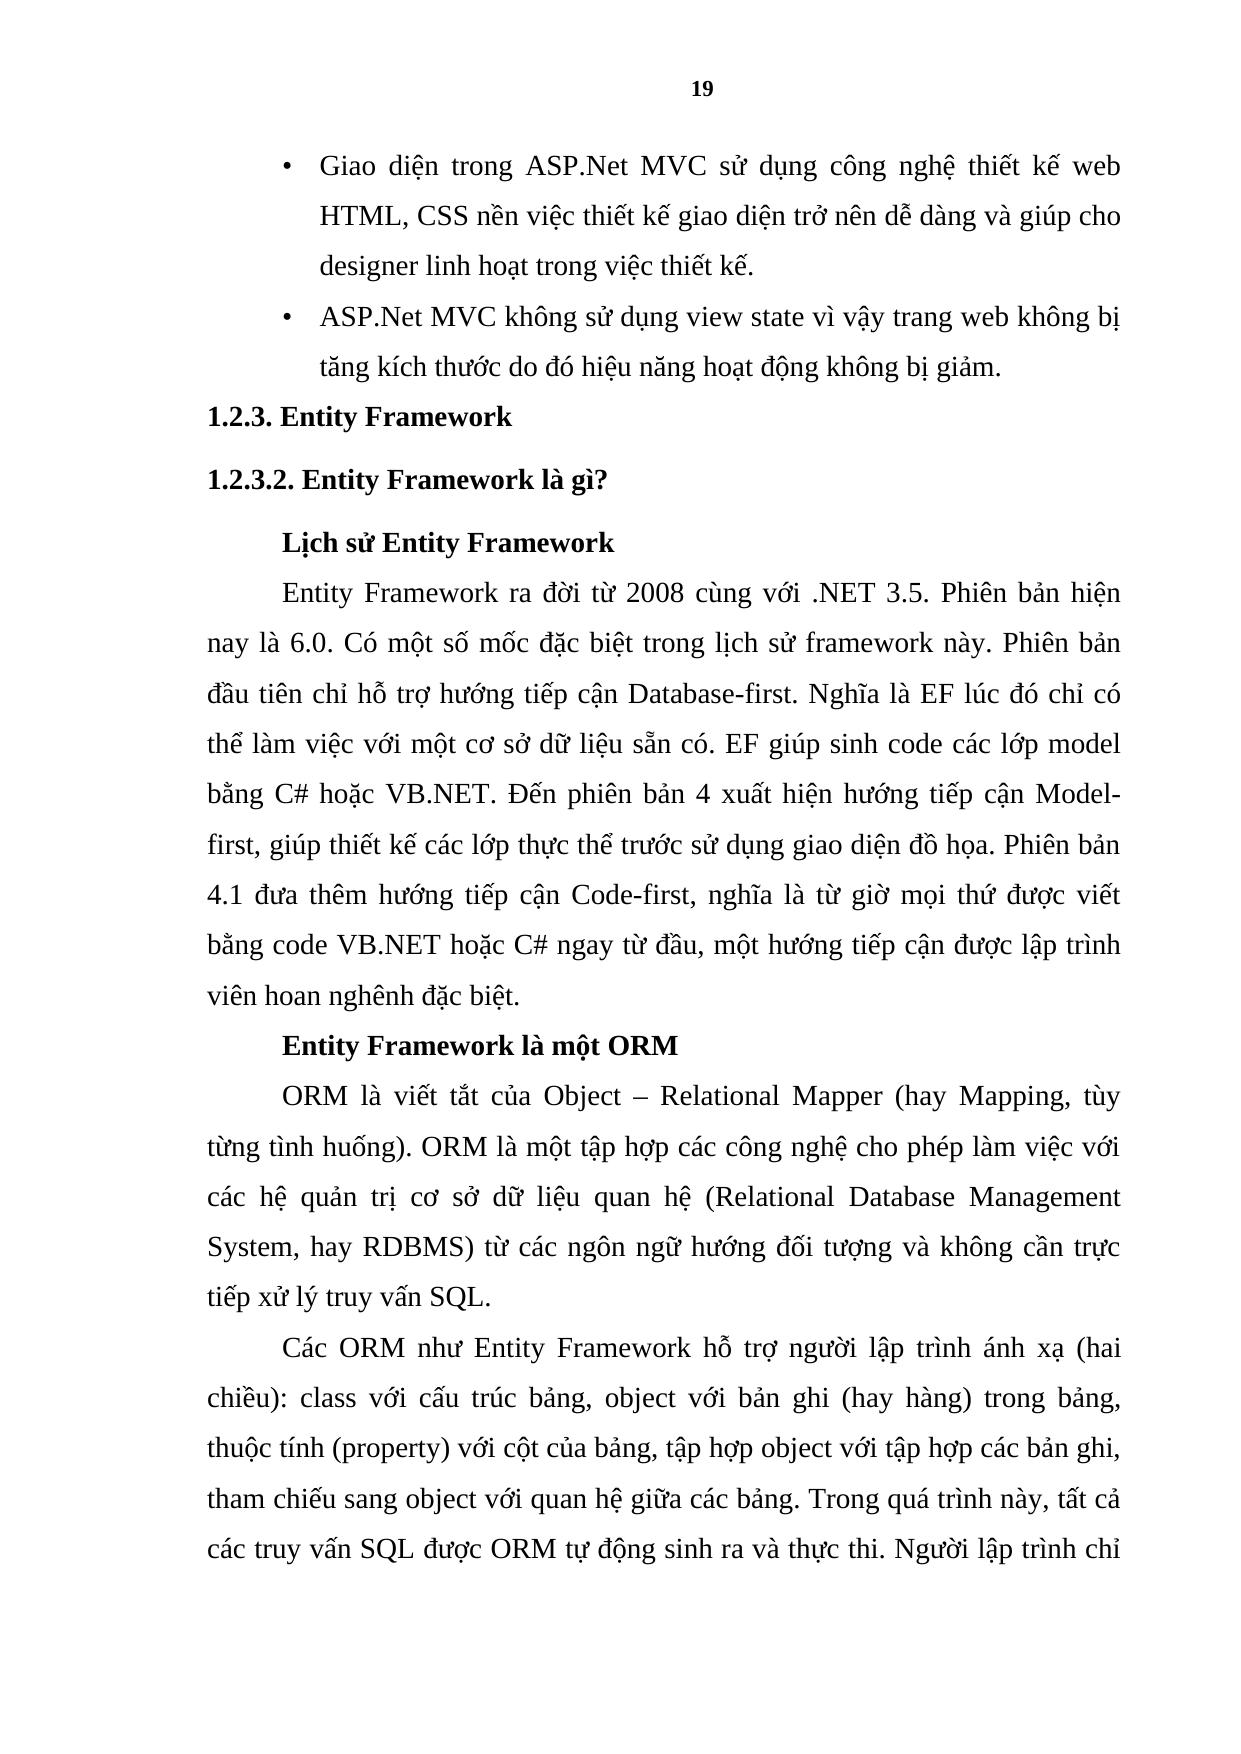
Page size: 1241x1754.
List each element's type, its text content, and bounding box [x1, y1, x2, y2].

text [207, 1330, 1122, 1565]
text ORM là viết tắt của Object – Relational Mapper (hay Mapping, tùy từng tình huống). ORM là một tập hợp các công nghệ cho phép làm việc với các hệ quản trị cơ sở dữ liệu quan hệ (Relational Database Management System, hay RDBMS) từ các ngôn ngữ hướng đối tượng và không cần trực tiếp xử lý truy vấn SQL. [207, 1078, 1122, 1313]
subtitle 1.2.3.2. Entity Framework là gì? [207, 462, 1122, 496]
subtitle Entity Framework [207, 399, 1122, 433]
list Giao diện trong ASP.Net MVC sử dụng công nghệ thiết kế web HTML, CSS nền việc thiết kế giao diện trở nên dễ dàng và giúp cho designer linh hoạt trong việc thiết kế. [282, 148, 1122, 282]
text Lịch sử Entity Framework [207, 525, 1122, 558]
text Entity Framework ra đời từ 2008 cùng với .NET 3.5. Phiên bản hiện nay là 6.0. Có một số mốc đặc biệt trong lịch sử framework này. Phiên bản đầu tiên chỉ hỗ trợ hướng tiếp cận Database-first. Nghĩa là EF lúc đó chỉ có thể làm việc với một cơ sở dữ liệu sẵn có. EF giúp sinh code các lớp model bằng C# hoặc VB.NET. Đến phiên bản 4 xuất hiện hướng tiếp cận Model-first, giúp thiết kế các lớp thực thể trước sử dụng giao diện đồ họa. Phiên bản 4.1 đưa thêm hướng tiếp cận Code-first, nghĩa là từ giờ mọi thứ được viết bằng code VB.NET hoặc C# ngay từ đầu, một hướng tiếp cận được lập trình viên hoan nghênh đặc biệt. [207, 575, 1122, 1011]
list ASP.Net MVC không sử dụng view state vì vậy trang web không bị tăng kích thước do đó hiệu năng hoạt động không bị giảm. [282, 299, 1122, 382]
text Entity Framework là một ORM [207, 1028, 1122, 1062]
